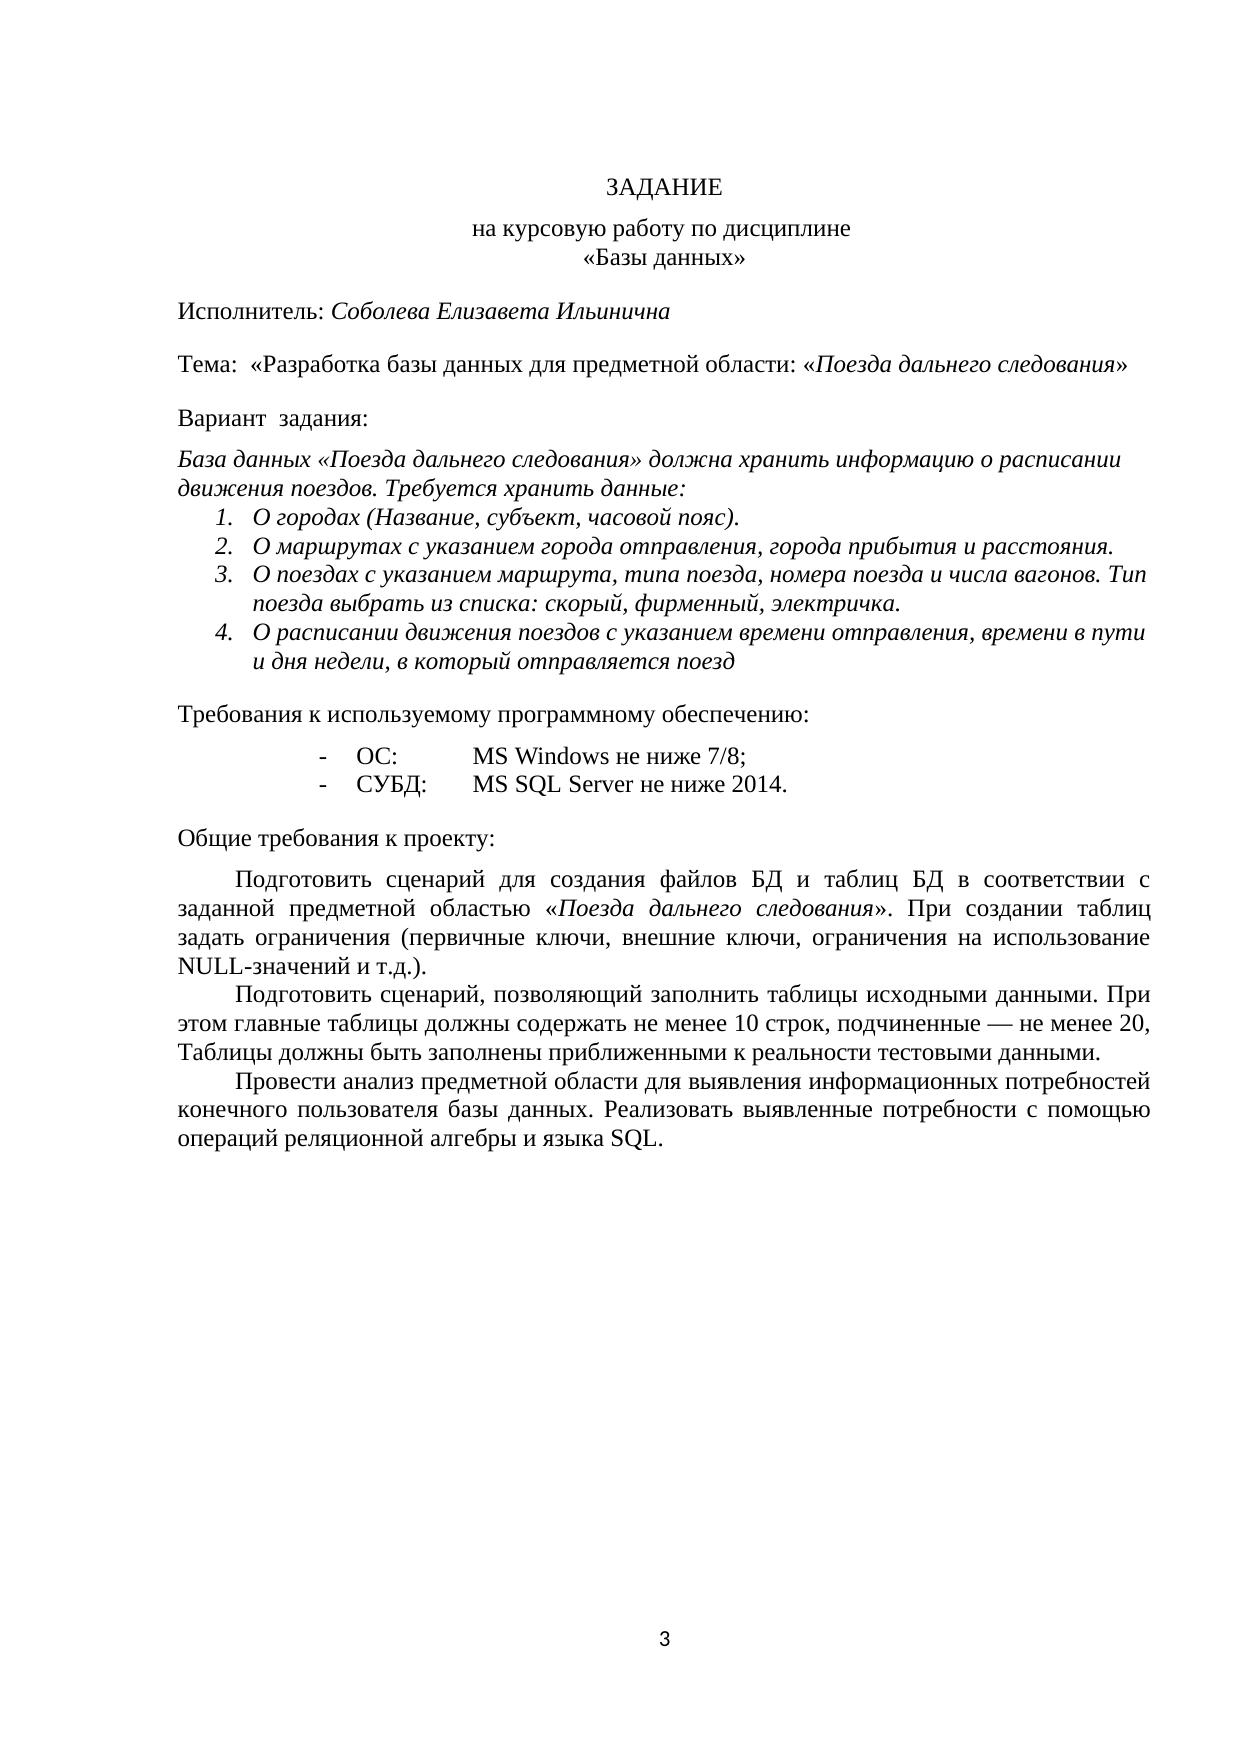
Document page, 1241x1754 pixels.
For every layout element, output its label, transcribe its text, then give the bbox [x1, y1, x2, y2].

title ЗАДАНИЕ [177, 172, 1152, 201]
text Провести анализ предметной области для выявления информационных потребностей конечного пользователя базы данных. Реализовать выявленные потребности с помощью операций реляционной алгебры и языка SQL. [177, 1066, 1152, 1152]
text Подготовить сценарий, позволяющий заполнить таблицы исходными данными. При этом главные таблицы должны содержать не менее 10 строк, подчиненные — не менее 20, Таблицы должны быть заполнены приближенными к реальности тестовыми данными. [177, 979, 1152, 1066]
text Исполнитель: Соболева Елизавета Ильинична [177, 296, 1152, 324]
text Вариант задания: [177, 403, 1152, 432]
list О маршрутах с указанием города отправления, города прибытия и расстояния. [215, 531, 1152, 559]
text на курсовую работу по дисциплине «Базы данных» [177, 213, 1152, 271]
text Подготовить сценарий для создания файлов БД и таблиц БД в соответствии с заданной предметной областью «Поезда дальнего следования». При создании таблиц задать ограничения (первичные ключи, внешние ключи, ограничения на использование NULL-значений и т.д.). [177, 864, 1152, 979]
list О расписании движения поездов с указанием времени отправления, времени в пути и дня недели, в который отправляется поезд [215, 617, 1152, 674]
text Общие требования к проекту: [177, 823, 1152, 852]
list О поездах с указанием маршрута, типа поезда, номера поезда и числа вагонов. Тип поезда выбрать из списка: скорый, фирменный, электричка. [215, 559, 1152, 617]
list О городах (Название, субъект, часовой пояс). [215, 502, 1152, 531]
list СУБД: MS SQL Server не ниже 2014. [318, 769, 1152, 798]
text Требования к используемому программному обеспечению: [177, 699, 1152, 728]
list ОС: MS Windows не ниже 7/8; [318, 741, 1152, 769]
text Тема: «Разработка базы данных для предметной области: «Поезда дальнего следования» [177, 349, 1152, 378]
text База данных «Поезда дальнего следования» должна хранить информацию о расписании движения поездов. Требуется хранить данные: [177, 444, 1152, 502]
